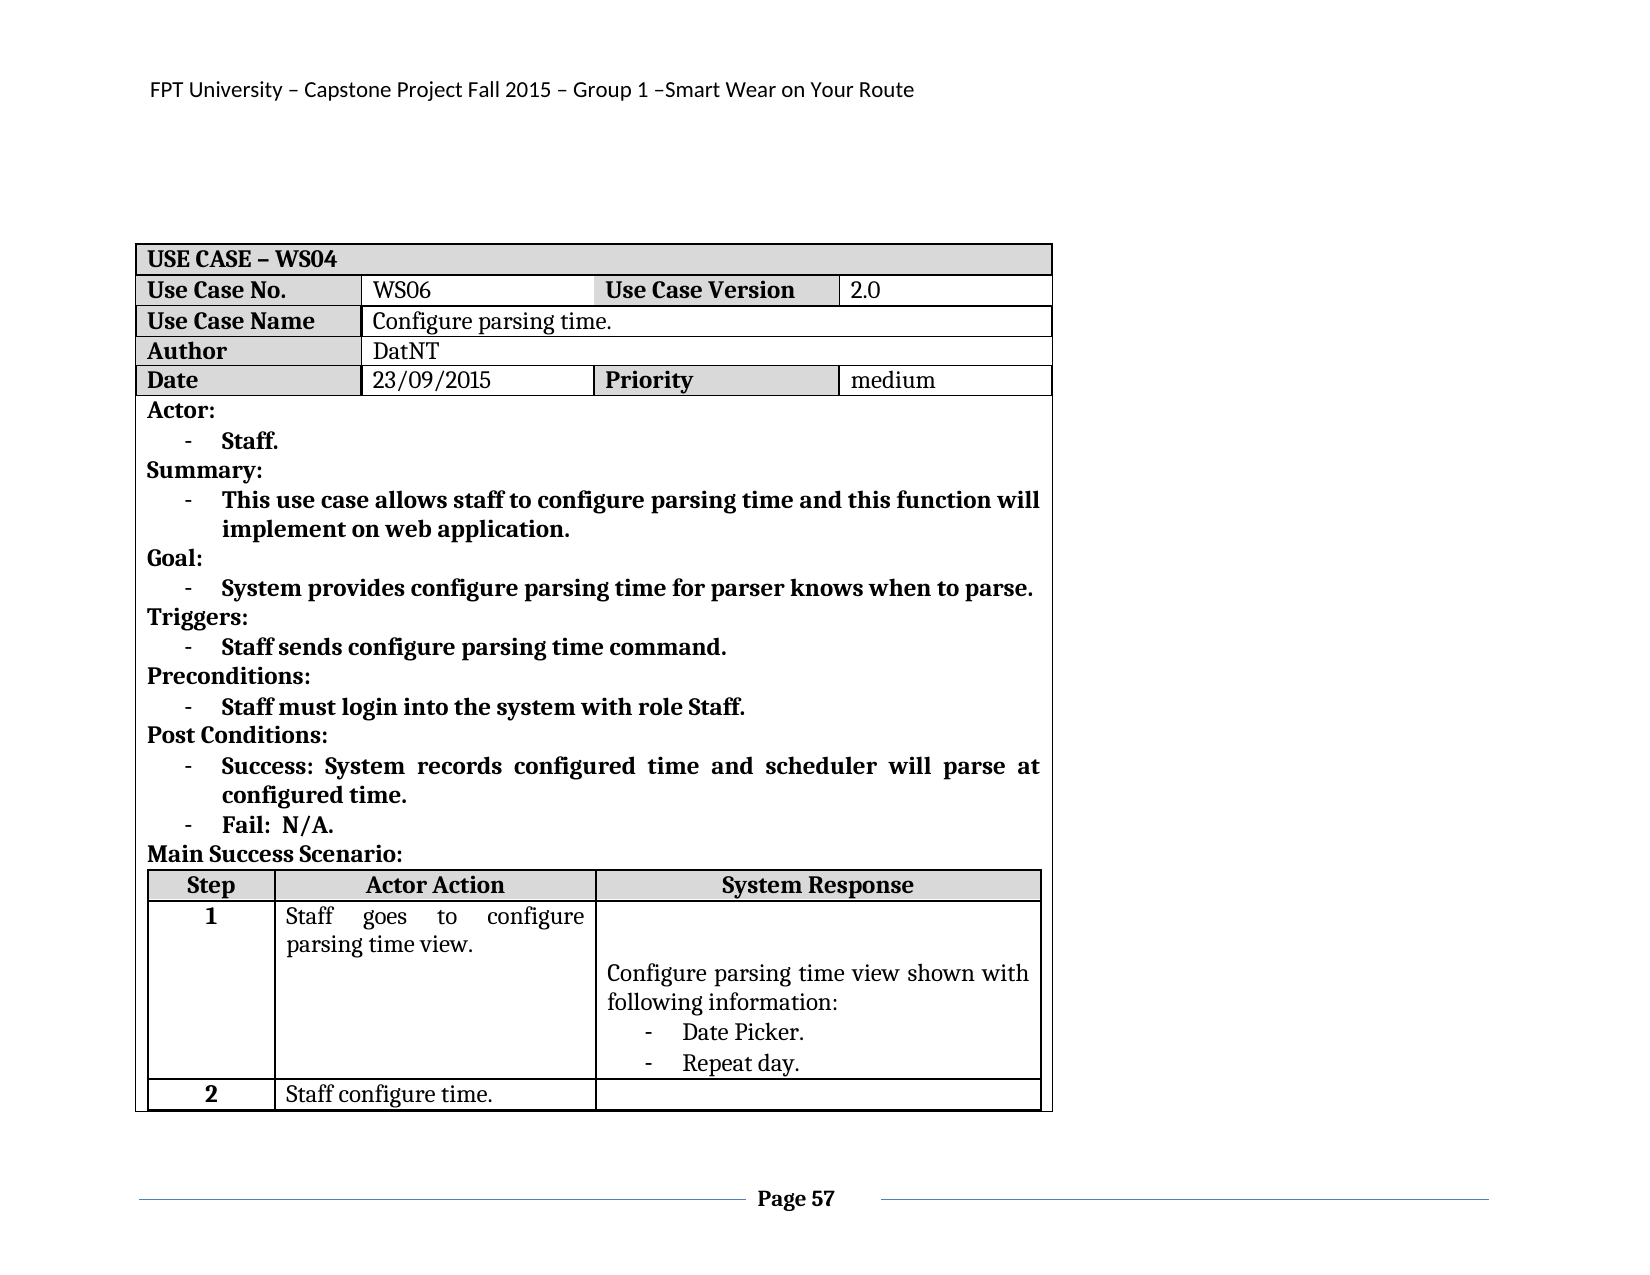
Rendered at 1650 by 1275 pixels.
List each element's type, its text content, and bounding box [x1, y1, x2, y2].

table_cell DatNT [362, 337, 1052, 365]
table_cell WS06 [362, 276, 594, 305]
table_cell Use Case Version [594, 276, 839, 305]
table_cell Priority [595, 366, 838, 395]
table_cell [136, 396, 1052, 1111]
table_cell Date [137, 366, 360, 395]
table_cell medium [840, 366, 1051, 395]
table_cell Use Case No. [136, 276, 361, 305]
table_cell Author [136, 337, 361, 365]
table_header USE CASE – WS04 [137, 245, 1051, 274]
table_cell 2.0 [840, 276, 1052, 305]
table_cell 23/09/2015 [363, 366, 593, 395]
table_cell Configure parsing time. [363, 307, 1051, 336]
table_cell Use Case Name [137, 306, 360, 336]
